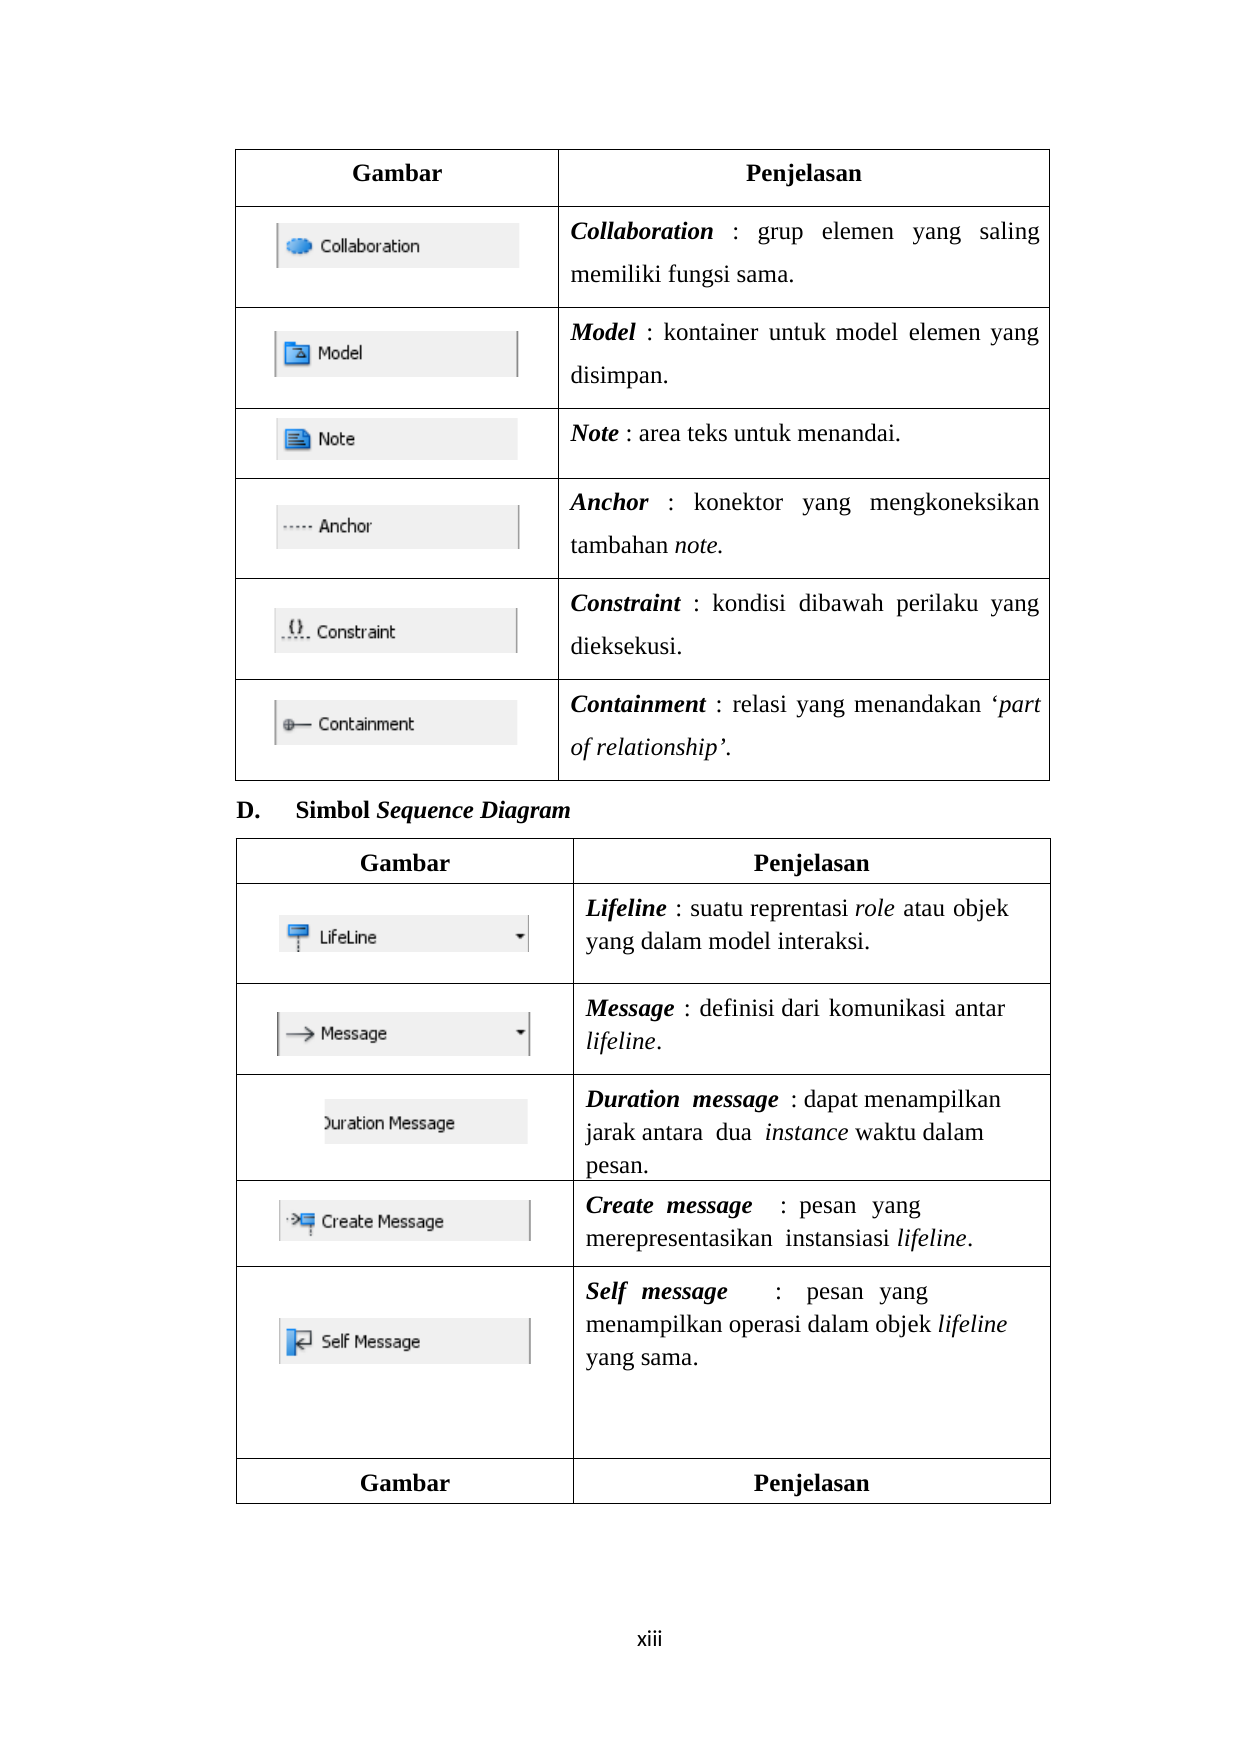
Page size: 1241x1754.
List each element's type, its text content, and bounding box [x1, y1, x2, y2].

table_cell Penjelasan [574, 1459, 1050, 1503]
table_cell [237, 884, 573, 983]
subtitle Simbol Sequence Diagram [236, 177, 1063, 824]
table_cell [237, 1181, 573, 1266]
table_cell [236, 308, 558, 408]
table_cell Constraint : kondisi dibawah perilaku yang dieksekusi. [559, 579, 1049, 679]
table_cell [237, 1267, 573, 1458]
table_cell [236, 680, 558, 779]
table_cell Duration message : dapat menampilkan jarak antara dua instance waktu dalam pesan. [574, 1075, 1050, 1180]
table_cell Collaboration : grup elemen yang saling memiliki fungsi sama. [559, 207, 1049, 307]
table_cell Containment : relasi yang menandakan ‘part of relationship’. [559, 680, 1049, 779]
table_cell [236, 479, 558, 578]
table_cell Self message : pesan yang menampilkan operasi dalam objek lifeline yang sama. [574, 1267, 1050, 1458]
table_cell [236, 207, 558, 307]
table_cell Note : area teks untuk menandai. [559, 409, 1049, 477]
table_cell [237, 1075, 573, 1180]
table_header Penjelasan [574, 839, 1050, 883]
table_cell [236, 579, 558, 679]
table_cell Lifeline : suatu reprentasi role atau objek yang dalam model interaksi. [574, 884, 1050, 983]
table_cell Anchor : konektor yang mengkoneksikan tambahan note. [559, 479, 1049, 578]
table_header Penjelasan [559, 150, 1049, 206]
table_cell Model : kontainer untuk model elemen yang disimpan. [559, 308, 1049, 408]
table_cell [237, 984, 573, 1074]
table_cell [236, 409, 558, 477]
table_cell Gambar [237, 1459, 573, 1503]
table_header Gambar [237, 839, 573, 883]
table_cell Message : definisi dari komunikasi antar lifeline. [574, 984, 1050, 1074]
table_cell Create message : pesan yang merepresentasikan instansiasi lifeline. [574, 1181, 1050, 1266]
table_header Gambar [236, 150, 558, 206]
picture [279, 1099, 525, 1141]
